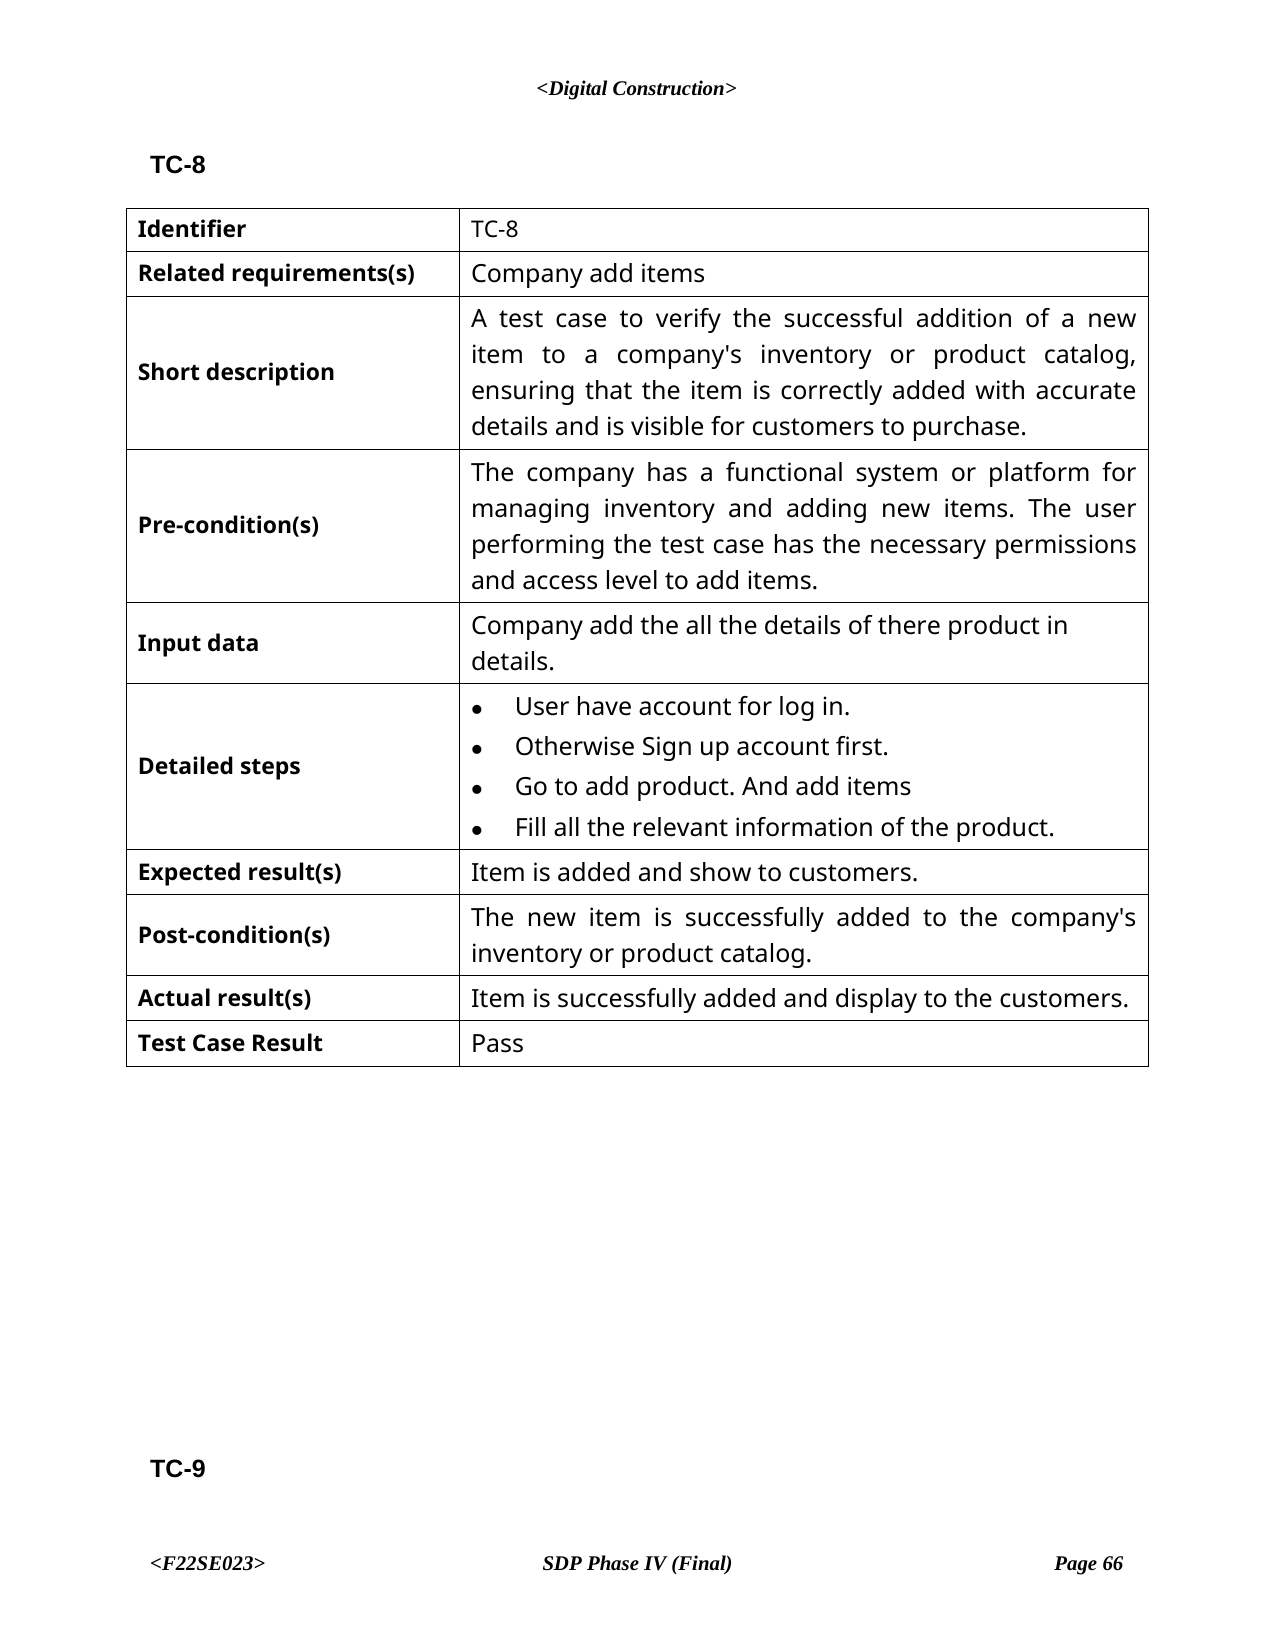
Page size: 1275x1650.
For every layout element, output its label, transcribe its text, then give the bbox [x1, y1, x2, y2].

table_cell Expected result(s) [127, 850, 459, 894]
table_cell Short description [127, 297, 459, 449]
table_cell Post-condition(s) [127, 895, 459, 975]
text TC-9 [150, 1454, 1125, 1483]
table_header TC-8 [460, 209, 1148, 251]
table_cell Company add the all the details of there product in details. [460, 603, 1148, 683]
table_cell The company has a functional system or platform for managing inventory and adding new items. The user performing the test case has the necessary permissions and access level to add items. [460, 450, 1148, 602]
table_cell Item is added and show to customers. [460, 850, 1148, 894]
table_cell A test case to verify the successful addition of a new item to a company's inventory or product catalog, ensuring that the item is correctly added with accurate details and is visible for customers to purchase. [460, 297, 1148, 449]
table_cell Detailed steps [127, 684, 459, 849]
table_cell Related requirements(s) [127, 252, 459, 296]
table_cell Company add items [460, 252, 1148, 296]
table_header Identifier [127, 209, 459, 251]
table_cell User have account for log in. Otherwise Sign up account first. Go to add product. And add items Fill all the relevant information of the product. [460, 684, 1148, 849]
text TC-8 [150, 150, 1125, 179]
table_cell Test Case Result [127, 1021, 459, 1066]
table_cell Input data [127, 603, 459, 683]
table_cell Actual result(s) [127, 976, 459, 1020]
table_cell Pass [460, 1021, 1148, 1066]
table_cell The new item is successfully added to the company's inventory or product catalog. [460, 895, 1148, 975]
table_cell Pre-condition(s) [127, 450, 459, 602]
table_cell Item is successfully added and display to the customers. [460, 976, 1148, 1020]
